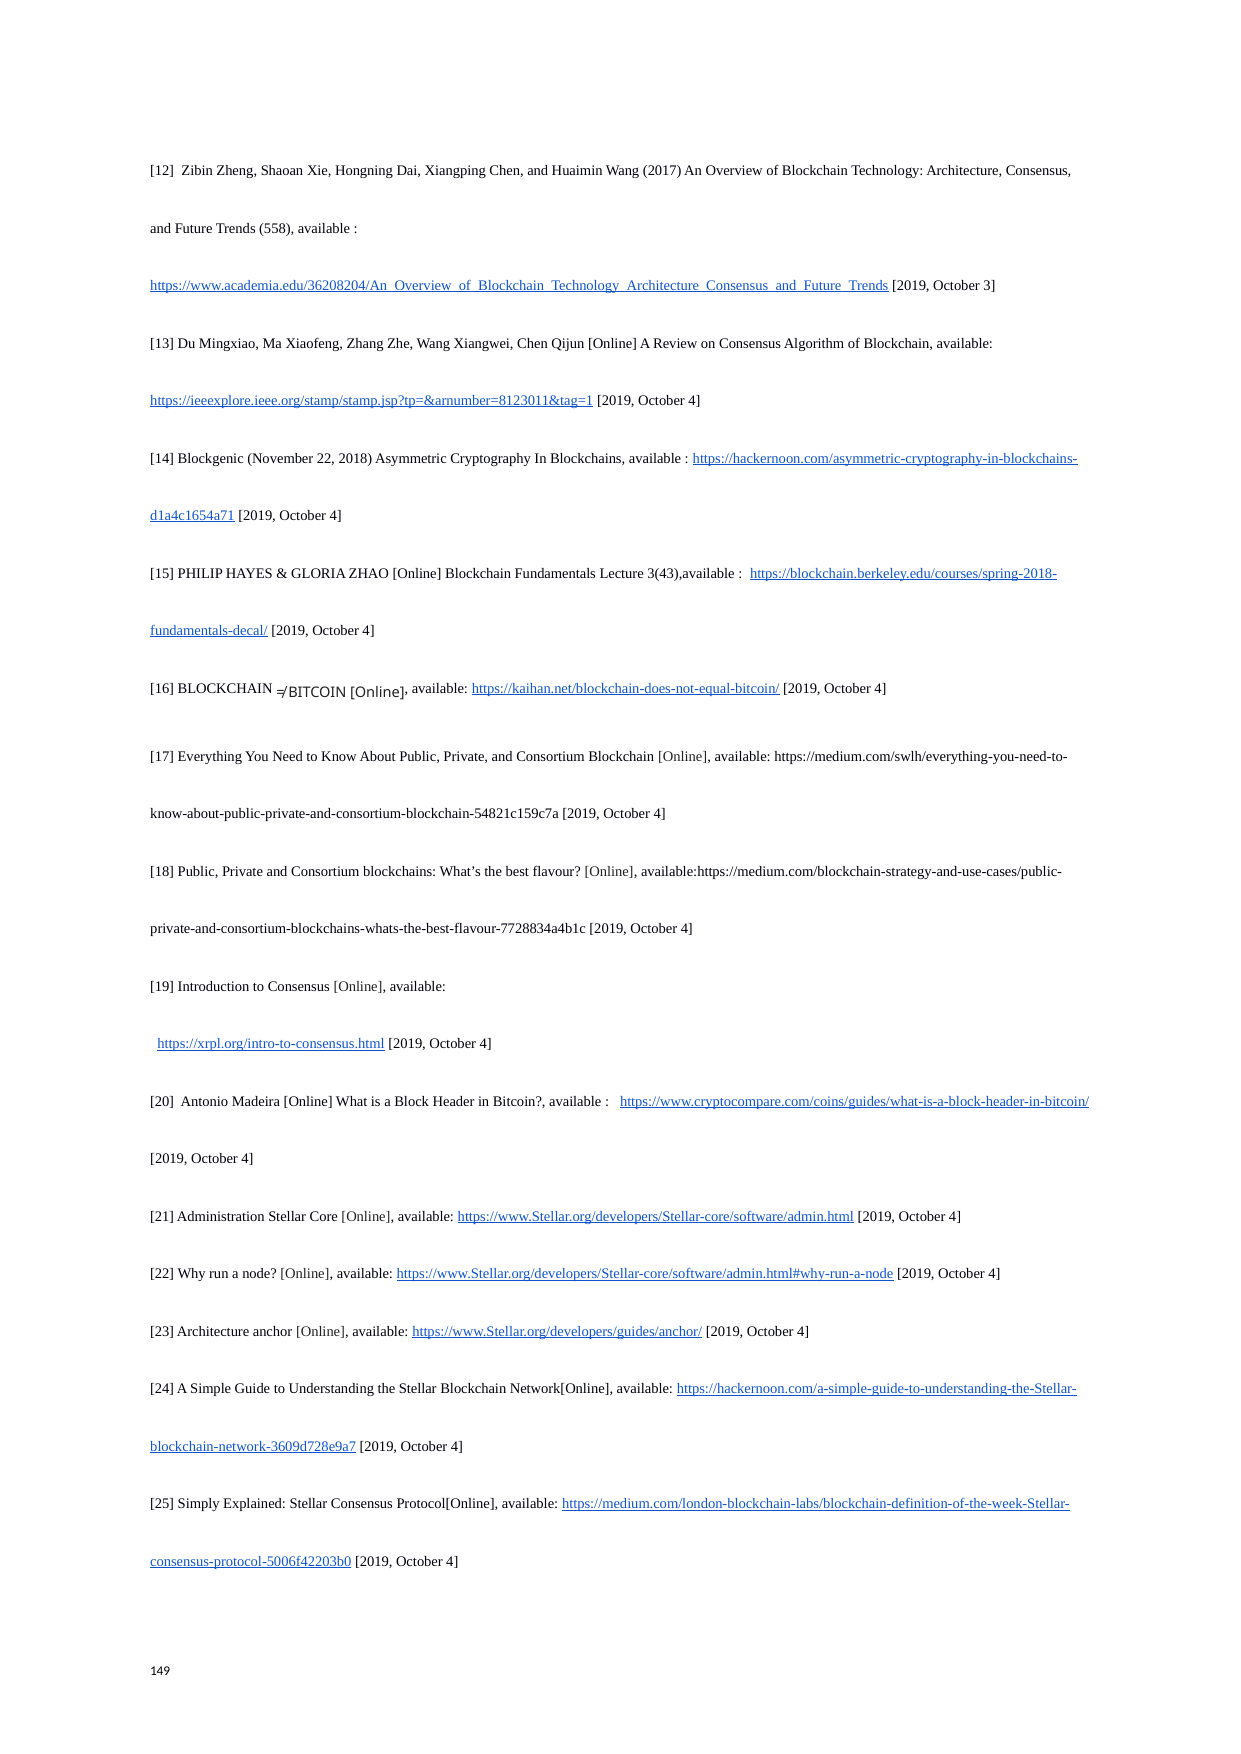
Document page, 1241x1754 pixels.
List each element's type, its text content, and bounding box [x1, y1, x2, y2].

text [23] Architecture anchor [Online], available: https://www.Stellar.org/developers/guides/anchor/ [2019, October 4] [345, 1311, 1090, 1339]
text [22] Why run a node? [Online], available: https://www.Stellar.org/developers/Stellar-core/software/admin.html#why-run-a-node [2019, October 4] [329, 1253, 1090, 1282]
text [16] BLOCKCHAIN ≠ BITCOIN [Online], available: https://kaihan.net/blockchain-does-not-equal-bitcoin/ [2019, October 4] [150, 667, 1090, 702]
text [19] Introduction to Consensus [Online], available: [382, 966, 1090, 994]
text [14] Blockgenic (November 22, 2018) Asymmetric Cryptography In Blockchains, available : https://hackernoon.com/asymmetric-cryptography-in-blockchains-d1a4c1654a71 [2019, October 4] [150, 437, 1090, 524]
text [13] Du Mingxiao, Ma Xiaofeng, Zhang Zhe, Wang Xiangwei, Chen Qijun [Online] A Review on Consensus Algorithm of Blockchain, available: https://ieeexplore.ieee.org/stamp/stamp.jsp?tp=&arnumber=8123011&tag=1 [2019, October 4] [150, 322, 1090, 409]
text [18] Public, Private and Consortium blockchains: What’s the best flavour? [Online], available:https://medium.com/blockchain-strategy-and-use-cases/public-private-and-consortium-blockchains-whats-the-best-flavour-7728834a4b1c [2019, October 4] [150, 851, 1090, 937]
text [15] PHILIP HAYES & GLORIA ZHAO [Online] Blockchain Fundamentals Lecture 3(43),available : https://blockchain.berkeley.edu/courses/spring-2018-fundamentals-decal/ [2019, October 4] [150, 552, 1090, 639]
text [17] Everything You Need to Know About Public, Private, and Consortium Blockchain [Online], available: https://medium.com/swlh/everything-you-need-to-know-about-public-private-and-consortium-blockchain-54821c159c7a [2019, October 4] [150, 736, 1090, 822]
text [24] A Simple Guide to Understanding the Stellar Blockchain Network[Online], available: https://hackernoon.com/a-simple-guide-to-understanding-the-Stellar-blockchain-network-3609d728e9a7 [2019, October 4] [150, 1368, 1090, 1454]
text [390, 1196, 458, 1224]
text https://xrpl.org/intro-to-consensus.html [2019, October 4] [150, 1023, 1090, 1052]
text [12] Zibin Zheng, Shaoan Xie, Hongning Dai, Xiangping Chen, and Huaimin Wang (2017) An Overview of Blockchain Technology: Architecture, Consensus, and Future Trends (558), available : https://www.academia.edu/36208204/An_Overview_of_Blockchain_Technology_Architecture_Consensus_and_Future_Trends [2019, October 3] [150, 150, 1090, 294]
text [19] Introduction to Consensus [Online], available: [150, 966, 333, 994]
text [25] Simply Explained: Stellar Consensus Protocol[Online], available: https://medium.com/london-blockchain-labs/blockchain-definition-of-the-week-Stellar-consensus-protocol-5006f42203b0 [2019, October 4] [150, 1483, 1090, 1569]
text [20] Antonio Madeira [Online] What is a Block Header in Bitcoin?, available : https://www.cryptocompare.com/coins/guides/what-is-a-block-header-in-bitcoin/ [2019, October 4] [150, 1081, 1090, 1167]
